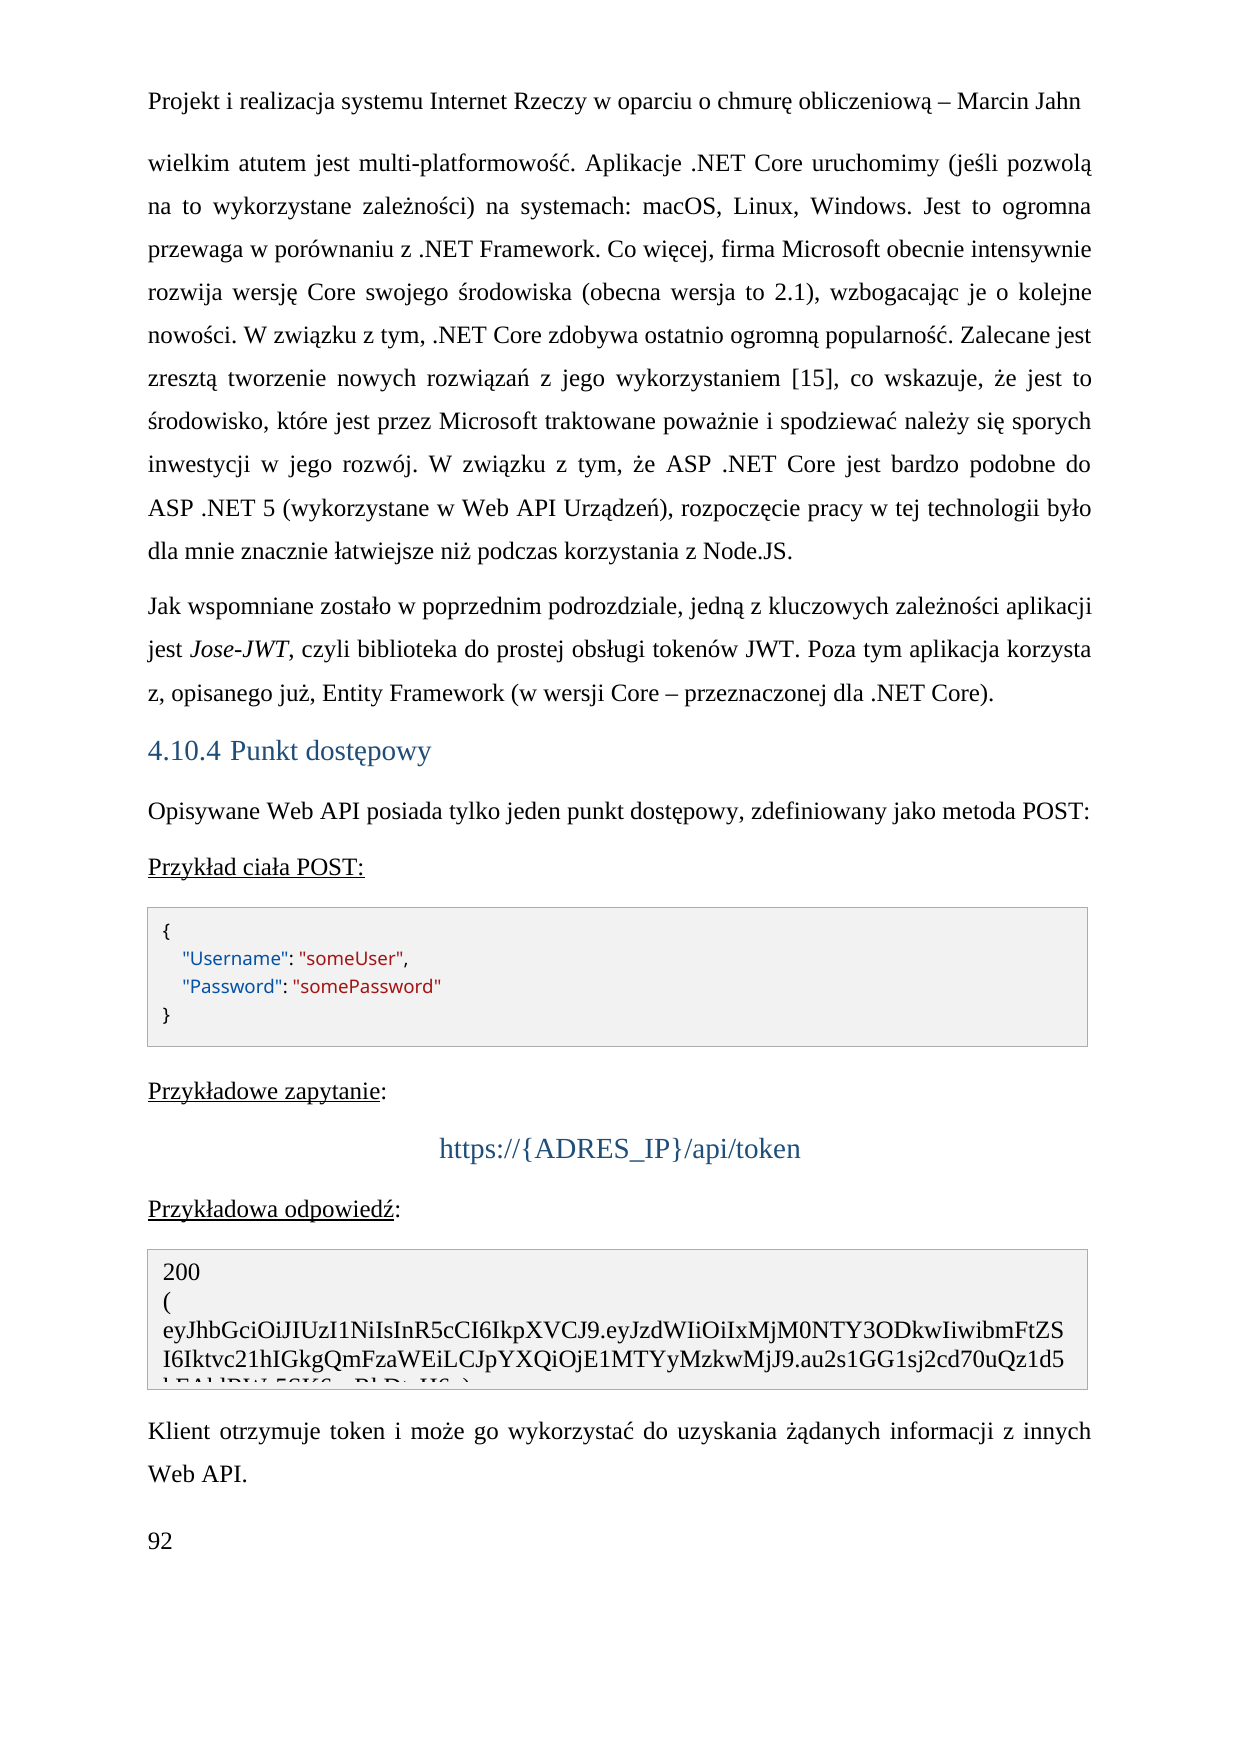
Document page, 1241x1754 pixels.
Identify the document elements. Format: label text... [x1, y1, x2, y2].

text Klient otrzymuje token i może go wykorzystać do uzyskania żądanych informacji z innych Web API. [148, 1416, 1093, 1488]
text Opisywane Web API posiada tylko jeden punkt dostępowy, zdefiniowany jako metoda POST: [148, 796, 1093, 825]
subtitle Punkt dostępowy [148, 733, 1093, 767]
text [148, 148, 1093, 564]
text Przykład ciała POST: [148, 852, 1093, 880]
text Przykładowa odpowiedź: [148, 1194, 1093, 1223]
text https://{ADRES_IP}/api/token [148, 1132, 1093, 1165]
text Jak wspomniane zostało w poprzednim podrozdziale, jedną z kluczowych zależności aplikacji jest Jose-JWT, czyli biblioteka do prostej obsługi tokenów JWT. Poza tym aplikacja korzysta z, opisanego już, Entity Framework (w wersji Core – przeznaczonej dla .NET Core). [148, 591, 1093, 706]
text Przykładowe zapytanie: [148, 1076, 1093, 1105]
